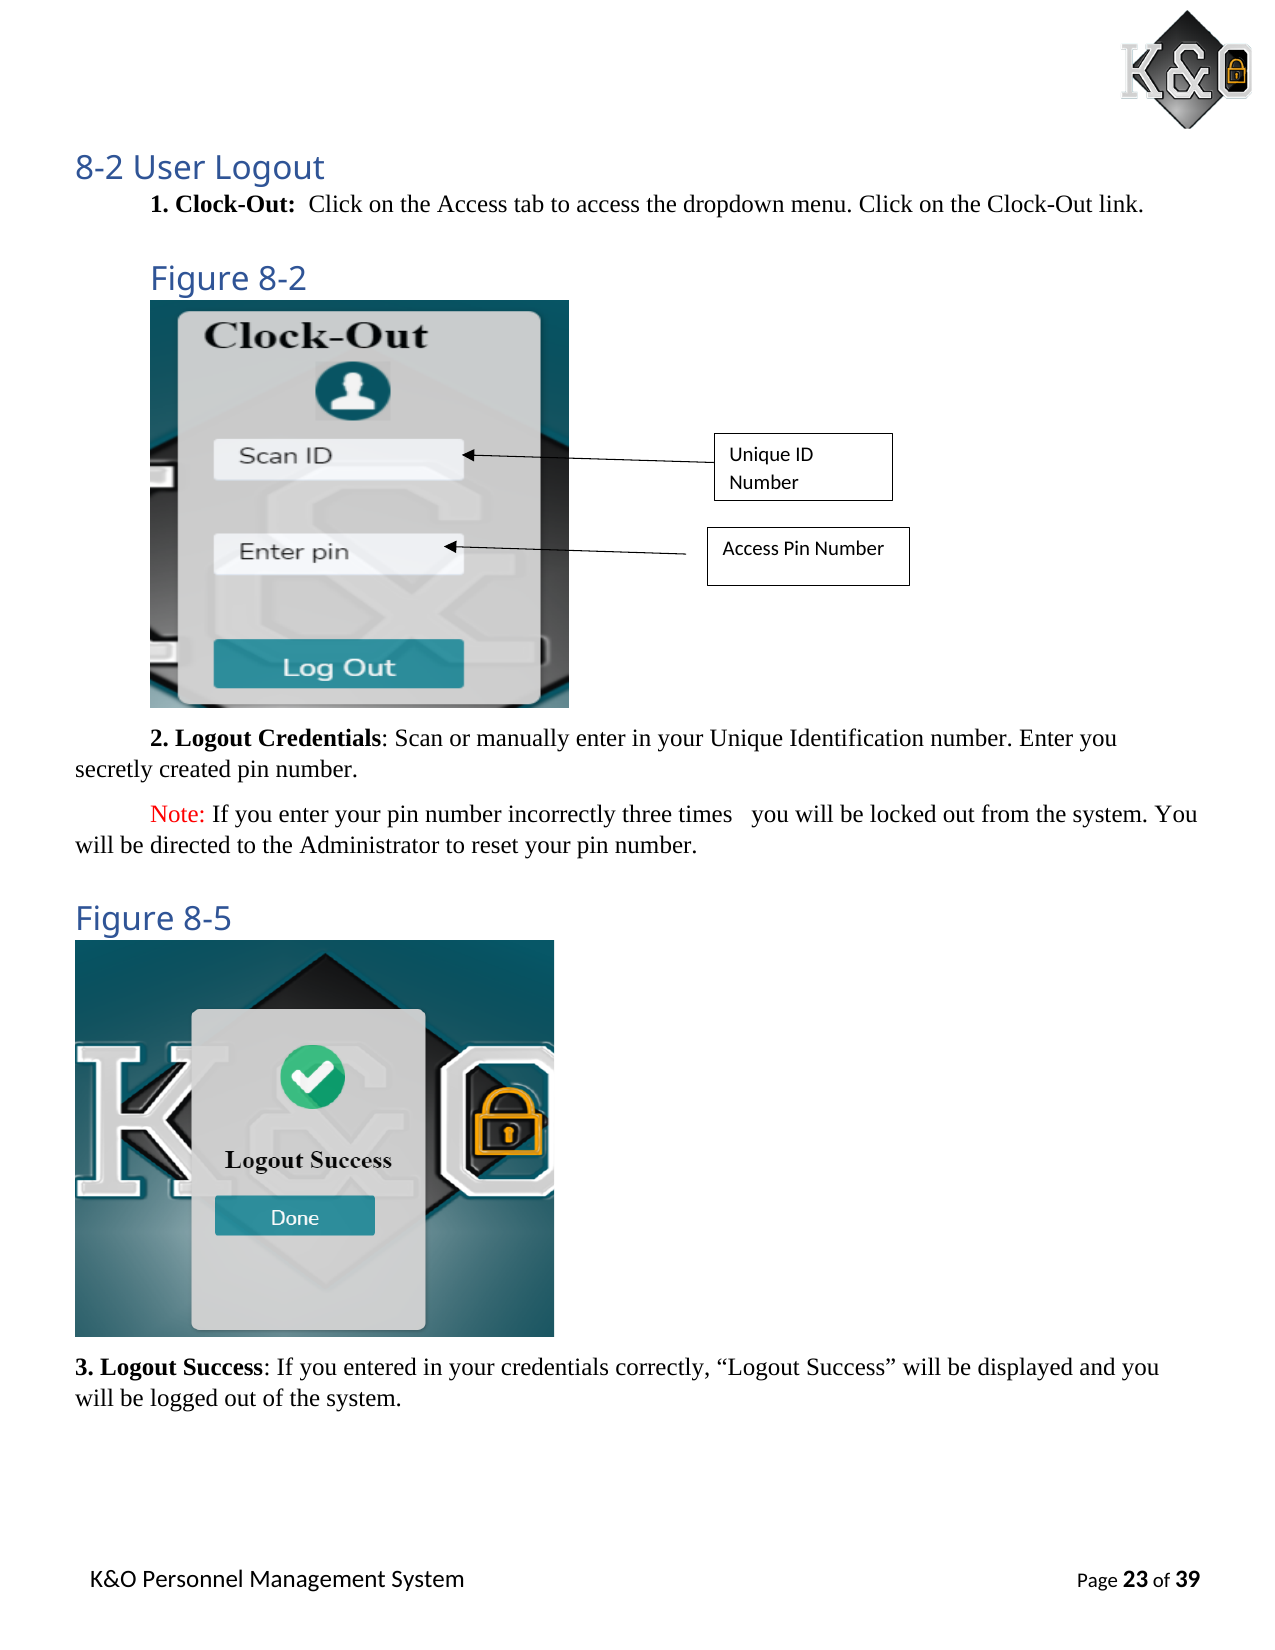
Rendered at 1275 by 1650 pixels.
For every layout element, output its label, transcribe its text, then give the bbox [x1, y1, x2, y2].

subtitle 8-2 User Logout [75, 144, 1200, 189]
text 1. Clock-Out: Click on the Access tab to access the dropdown menu. Click on the Clock-Out link. [75, 189, 1200, 218]
text 3. Logout Success: If you entered in your credentials correctly, “Logout Success” will be displayed and you will be logged out of the system. [75, 1352, 1200, 1412]
subtitle Figure 8-2 [75, 254, 1200, 300]
text Note: If you enter your pin number incorrectly three times you will be locked out from the system. You will be directed to the Administrator to reset your pin number. [75, 799, 1200, 859]
subtitle Figure 8-5 [75, 895, 1200, 941]
text 2. Logout Credentials: Scan or manually enter in your Unique Identification number. Enter you secretly created pin number. [75, 723, 1200, 783]
picture [1120, 9, 1252, 128]
